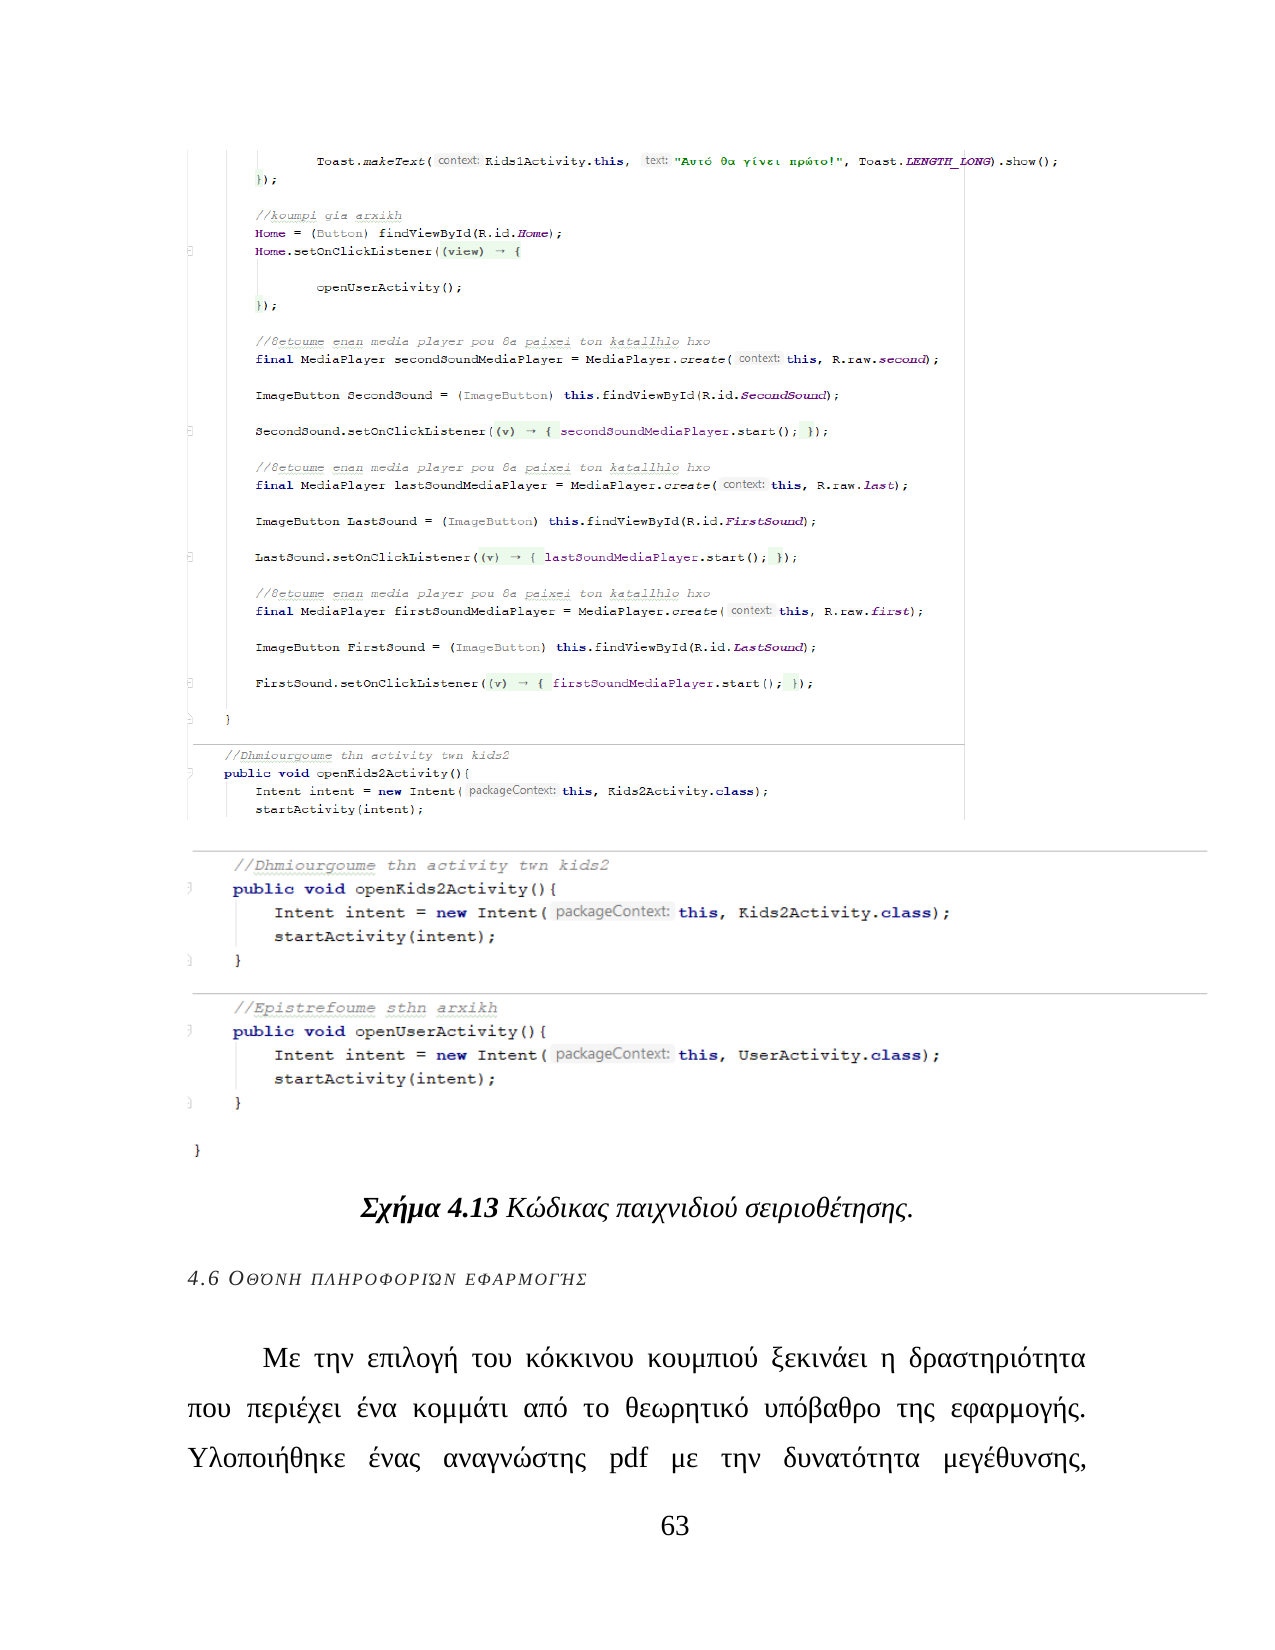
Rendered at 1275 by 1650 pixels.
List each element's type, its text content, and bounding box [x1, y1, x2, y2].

subtitle 4.6 Οθόνη πληροφοριών εφαρμογής [187, 1265, 1087, 1308]
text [187, 1340, 1087, 1474]
picture [187, 150, 1092, 820]
text Σχήμα 4.13 Κώδικας παιχνιδιού σειριοθέτησης. [187, 1190, 1087, 1224]
picture [187, 836, 1208, 1174]
